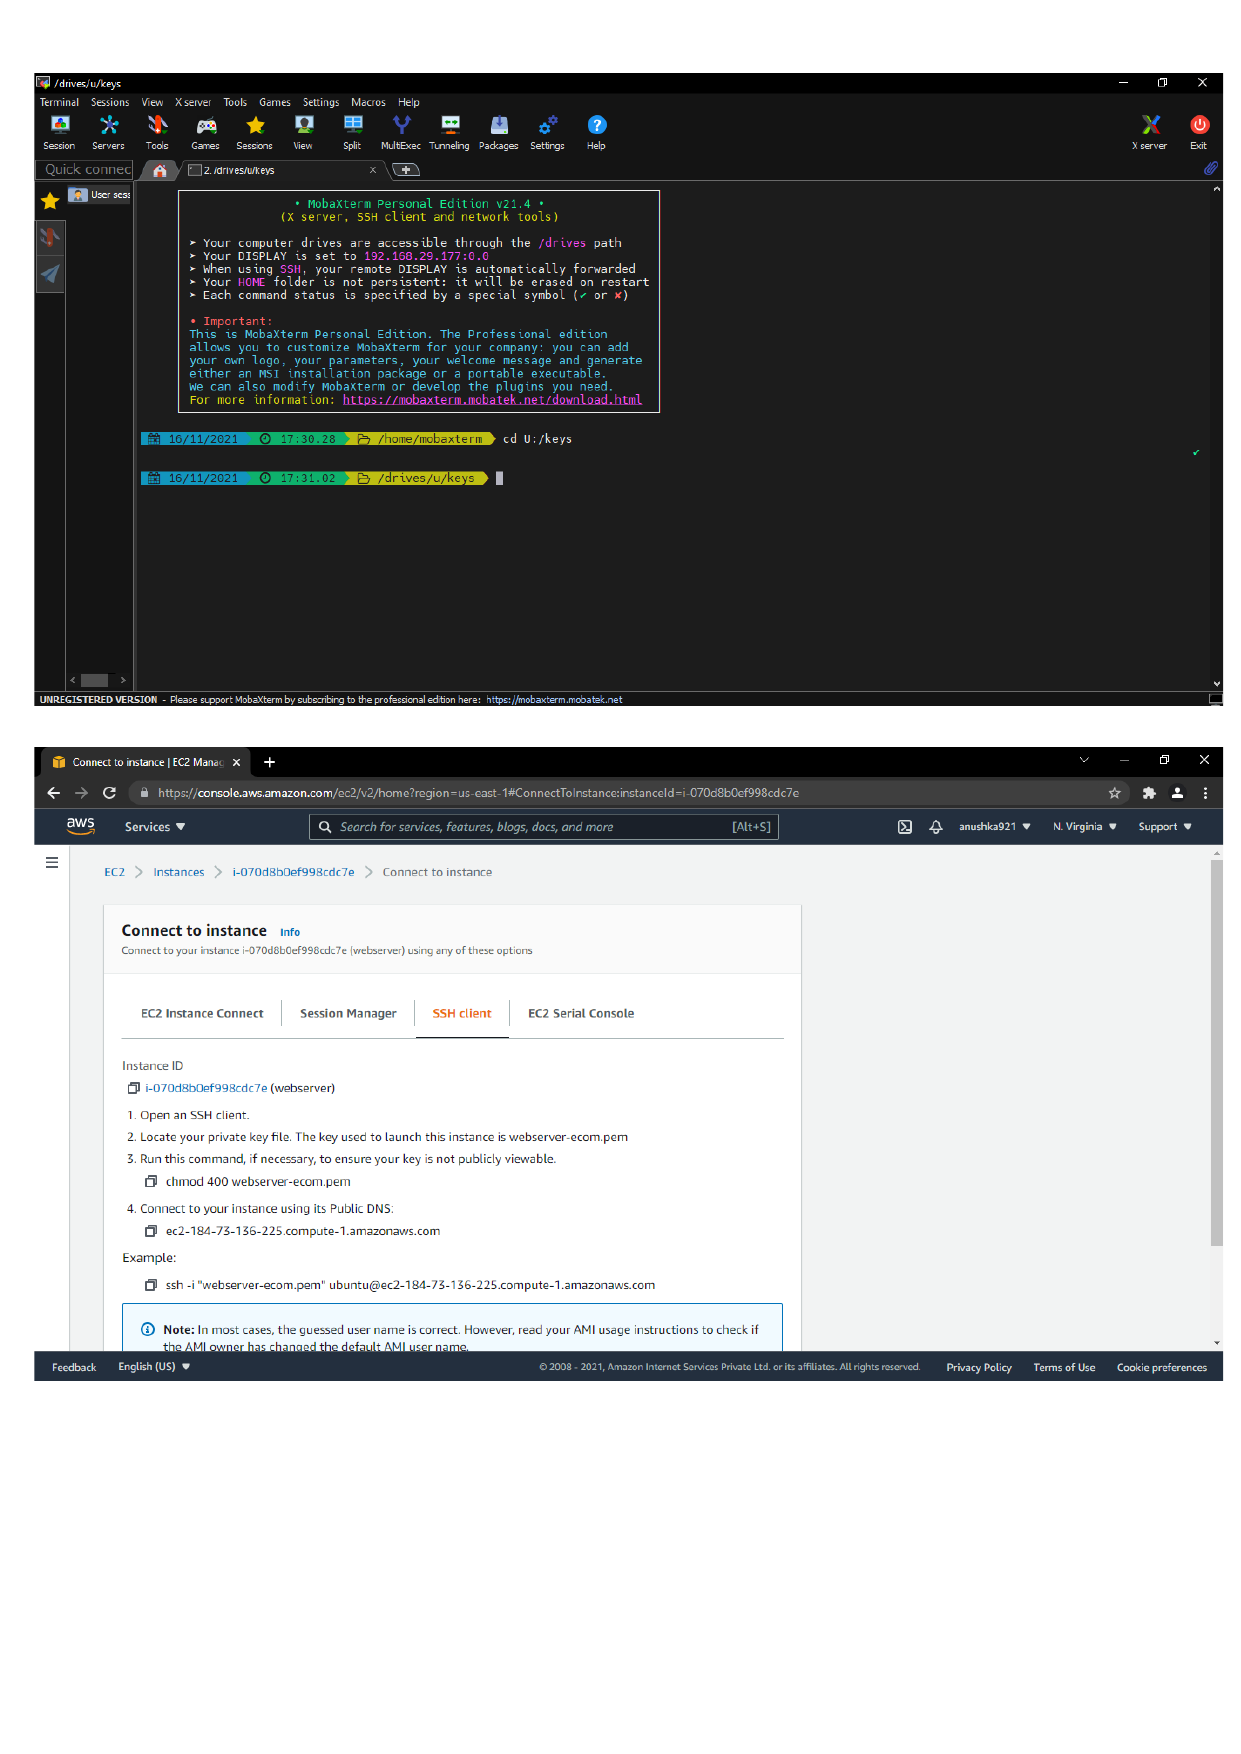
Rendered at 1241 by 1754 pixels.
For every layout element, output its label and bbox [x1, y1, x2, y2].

picture [34, 73, 1224, 706]
picture [34, 747, 1224, 1381]
